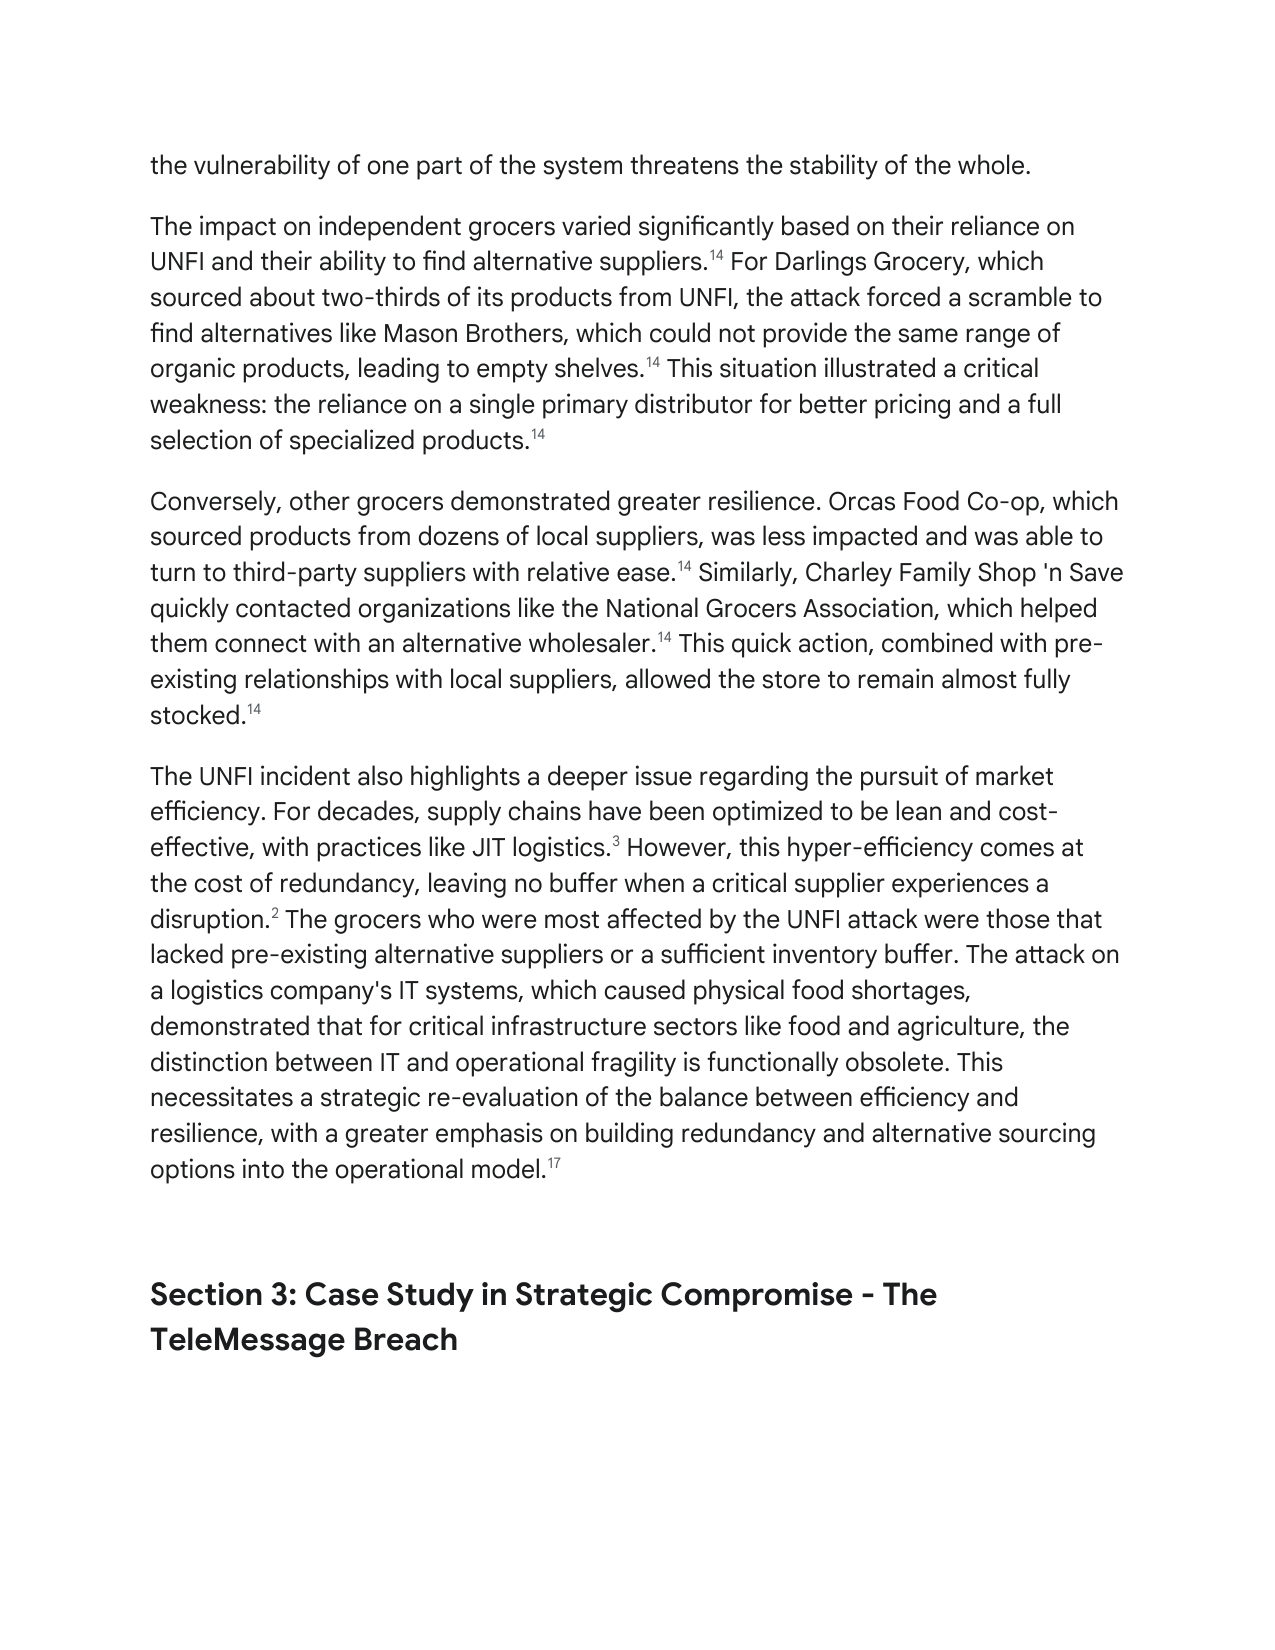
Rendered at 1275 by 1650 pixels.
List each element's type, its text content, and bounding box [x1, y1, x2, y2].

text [150, 150, 1125, 181]
text The impact on independent grocers varied significantly based on their reliance on UNFI and their ability to find alternative suppliers.14 For Darlings Grocery, which sourced about two-thirds of its products from UNFI, the attack forced a scramble to find alternatives like Mason Brothers, which could not provide the same range of organic products, leading to empty shelves.14 This situation illustrated a critical weakness: the reliance on a single primary distributor for better pricing and a full selection of specialized products.14 [150, 211, 1125, 456]
subtitle Section 3: Case Study in Strategic Compromise - The TeleMessage Breach [150, 1275, 1125, 1359]
text Conversely, other grocers demonstrated greater resilience. Orcas Food Co-op, which sourced products from dozens of local suppliers, was less impacted and was able to turn to third-party suppliers with relative ease.14 Similarly, Charley Family Shop 'n Save quickly contacted organizations like the National Grocers Association, which helped them connect with an alternative wholesaler.14 This quick action, combined with pre-existing relationships with local suppliers, allowed the store to remain almost fully stocked.14 [150, 486, 1125, 732]
text The UNFI incident also highlights a deeper issue regarding the pursuit of market efficiency. For decades, supply chains have been optimized to be lean and cost-effective, with practices like JIT logistics.3 However, this hyper-efficiency comes at the cost of redundancy, leaving no buffer when a critical supplier experiences a disruption.2 The grocers who were most affected by the UNFI attack were those that lacked pre-existing alternative suppliers or a sufficient inventory buffer. The attack on a logistics company's IT systems, which caused physical food shortages, demonstrated that for critical infrastructure sectors like food and agriculture, the distinction between IT and operational fragility is functionally obsolete. This necessitates a strategic re-evaluation of the balance between efficiency and resilience, with a greater emphasis on building redundancy and alternative sourcing options into the operational model.17 [150, 761, 1125, 1185]
